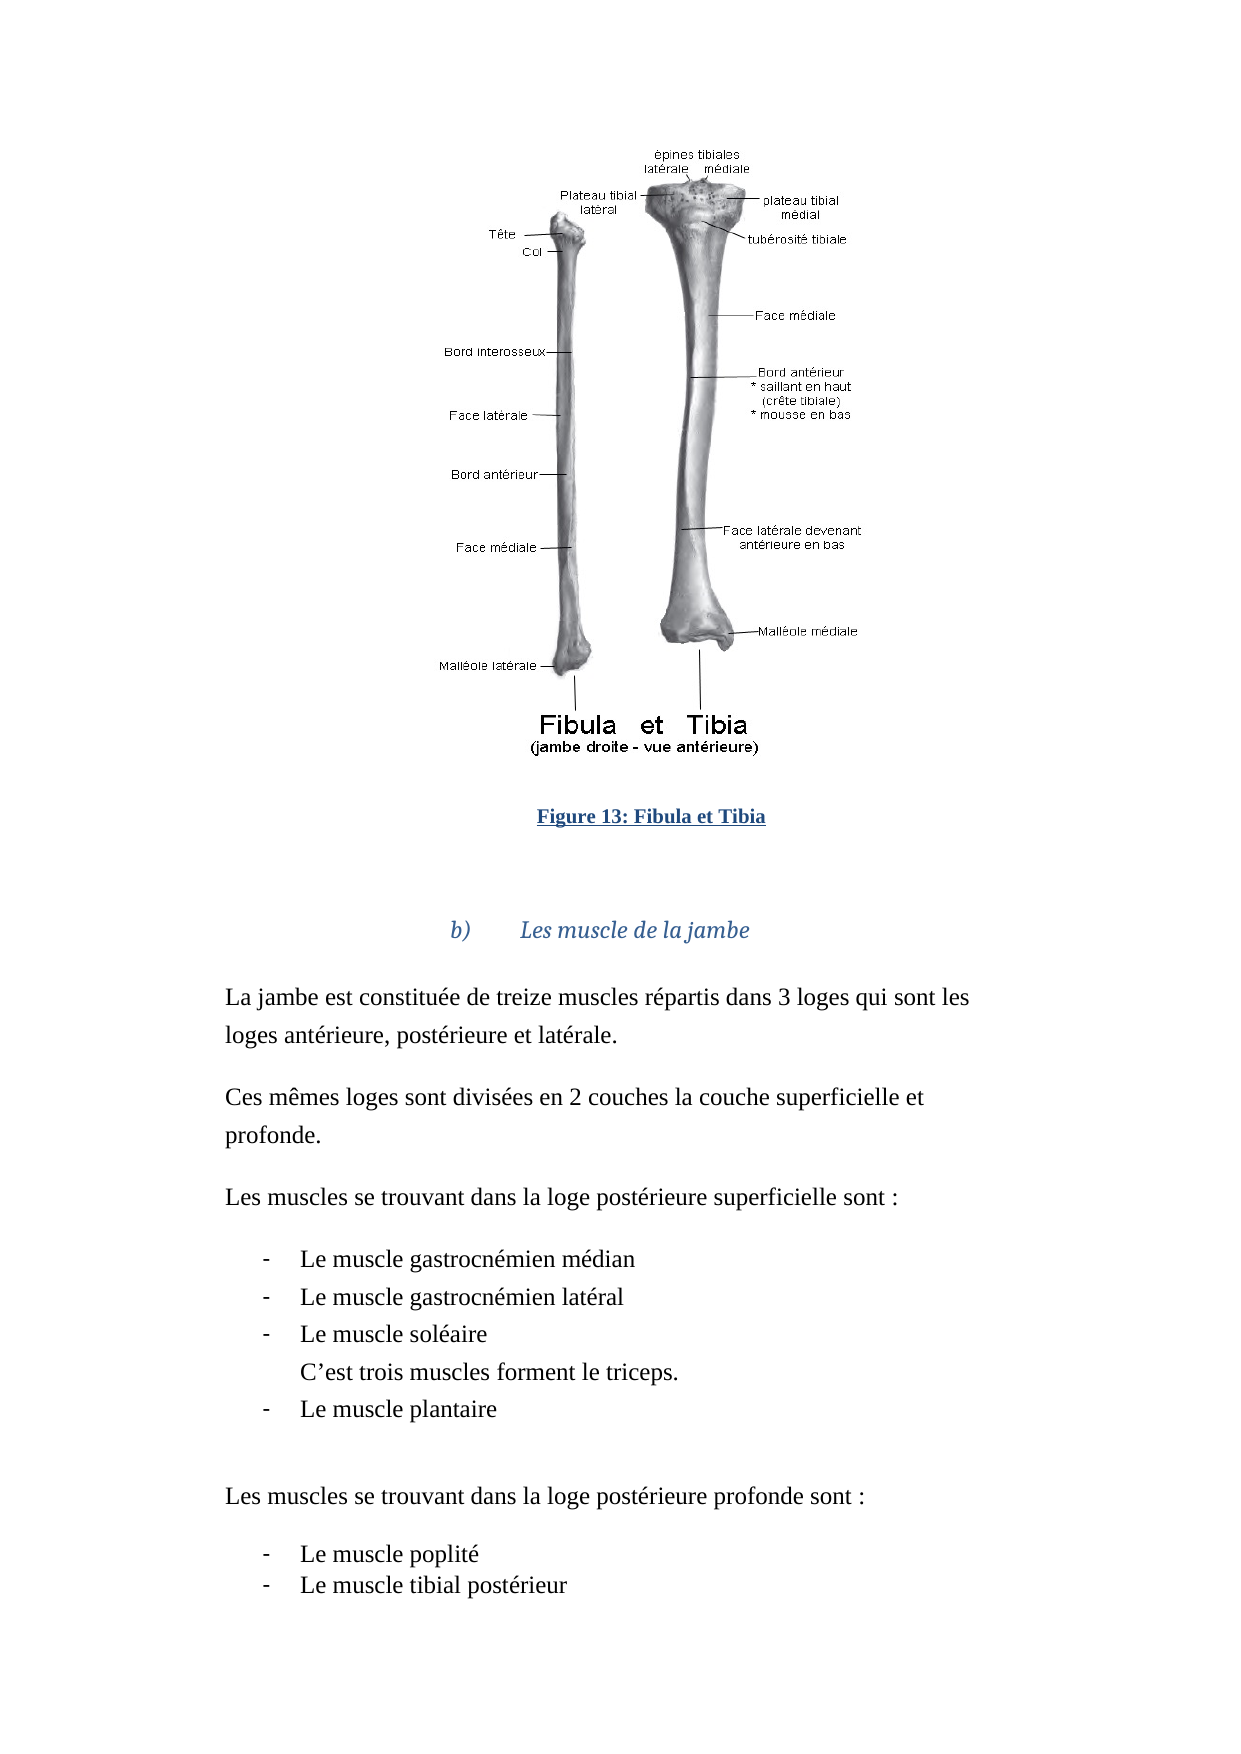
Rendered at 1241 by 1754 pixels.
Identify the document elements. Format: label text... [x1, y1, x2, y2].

text C’est trois muscles forment le triceps. [300, 1349, 1012, 1386]
list Le muscle poplité [262, 1539, 1012, 1569]
list Le muscle soléaire [262, 1311, 1012, 1349]
list Le muscle gastrocnémien médian [262, 1236, 1012, 1274]
picture [426, 150, 877, 795]
subtitle Les muscle de la jambe [450, 916, 1012, 945]
list Le muscle tibial postérieur [262, 1569, 1012, 1600]
text Les muscles se trouvant dans la loge postérieure superficielle sont : [225, 1174, 1012, 1211]
list Le muscle plantaire [262, 1386, 1012, 1424]
text Les muscles se trouvant dans la loge postérieure profonde sont : [225, 1481, 1012, 1510]
list Le muscle gastrocnémien latéral [262, 1274, 1012, 1311]
text La jambe est constituée de treize muscles répartis dans 3 loges qui sont les loges antérieure, postérieure et latérale. [225, 974, 1012, 1049]
text Ces mêmes loges sont divisées en 2 couches la couche superficielle et profonde. [225, 1074, 1012, 1149]
